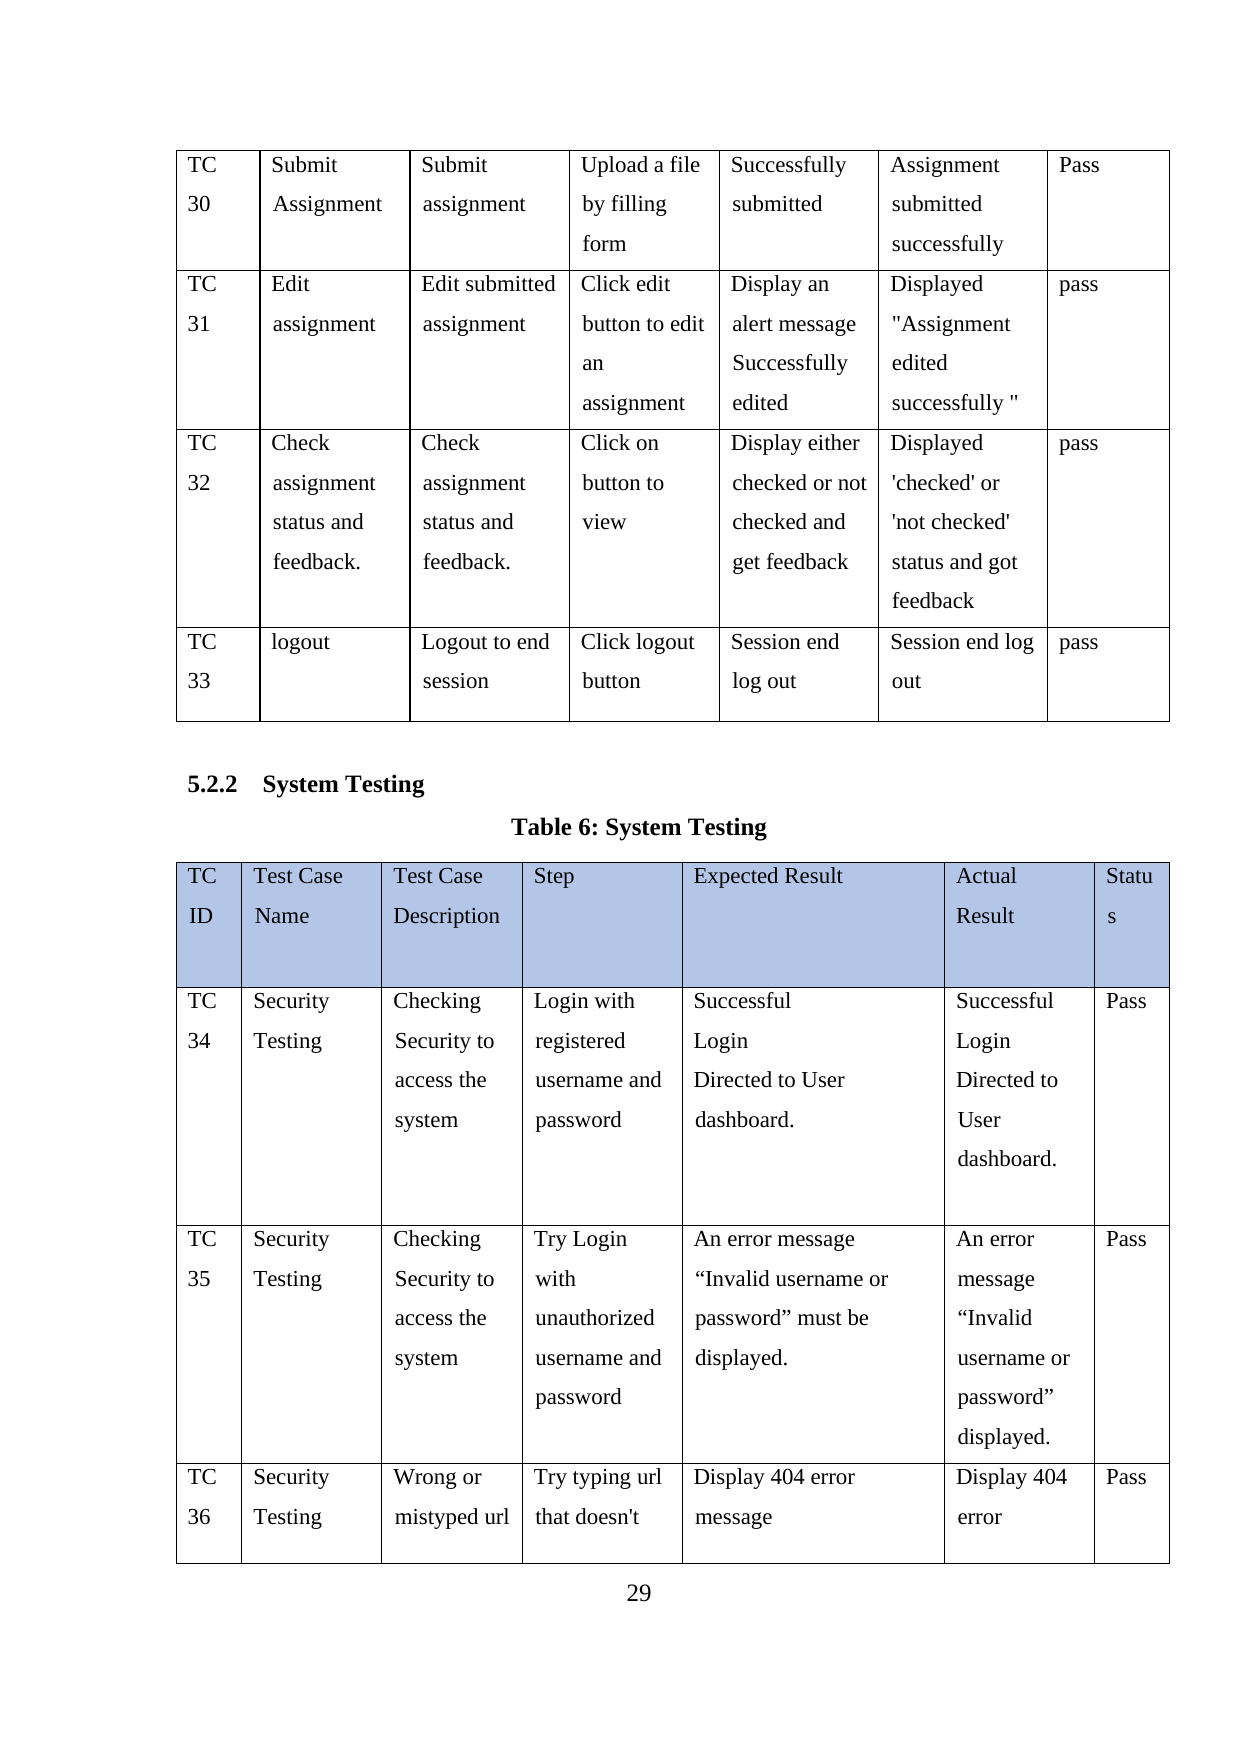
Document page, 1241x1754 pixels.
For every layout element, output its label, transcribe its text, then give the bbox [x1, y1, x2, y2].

table_cell logout [261, 628, 409, 721]
table_cell Security Testing [242, 1464, 381, 1563]
table_cell Successfully submitted [720, 151, 878, 269]
table_cell Session end log out [879, 628, 1047, 721]
table_header TC ID [177, 863, 241, 987]
table_cell Security Testing [242, 988, 381, 1224]
table_header Test Case Description [382, 863, 522, 987]
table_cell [683, 1464, 944, 1563]
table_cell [382, 1464, 522, 1563]
table_cell Login with registered username and password [523, 988, 682, 1224]
table_cell Displayed 'checked' or 'not checked' status and got feedback [879, 430, 1047, 627]
table_cell TC 34 [177, 988, 241, 1224]
table_cell Successful Login Directed to User dashboard. [683, 988, 944, 1224]
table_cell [523, 1464, 682, 1563]
table_cell Click logout button [570, 628, 719, 721]
table_cell Check assignment status and feedback. [411, 430, 569, 627]
table_cell Edit assignment [261, 271, 409, 428]
table_cell TC 30 [177, 151, 259, 269]
subtitle 5.2.2 System Testing [187, 769, 1090, 798]
table_cell Submit Assignment [261, 151, 409, 269]
table_cell pass [1048, 271, 1169, 428]
table_cell Click edit button to edit an assignment [570, 271, 719, 428]
table_header Status [1095, 863, 1169, 987]
table_cell Display either checked or not checked and get feedback [720, 430, 878, 627]
table_cell Assignment submitted successfully [879, 151, 1047, 269]
table_cell TC 31 [177, 271, 259, 428]
text Table 6: System Testing [187, 812, 1090, 841]
table_cell TC 35 [177, 1226, 241, 1462]
table_cell Upload a file by filling form [570, 151, 719, 269]
table_cell TC 36 [177, 1464, 241, 1563]
table_cell Pass [1095, 988, 1169, 1224]
table_cell Checking Security to access the system [382, 988, 522, 1224]
table_cell pass [1048, 430, 1169, 627]
table_cell pass [1048, 628, 1169, 721]
table_cell Pass [1095, 1226, 1169, 1462]
table_cell Pass [1048, 151, 1169, 269]
table_cell TC 33 [177, 628, 259, 721]
table_cell TC 32 [177, 430, 259, 627]
table_header Actual Result [945, 863, 1094, 987]
table_cell Logout to end session [411, 628, 569, 721]
table_cell Edit submitted assignment [411, 271, 569, 428]
table_cell Successful Login Directed to User dashboard. [945, 988, 1094, 1224]
table_header Expected Result [683, 863, 944, 987]
table_cell Checking Security to access the system [382, 1226, 522, 1462]
table_cell An error message “Invalid username or password” must be displayed. [683, 1226, 944, 1462]
table_cell Try Login with unauthorized username and password [523, 1226, 682, 1462]
table_cell Check assignment status and feedback. [261, 430, 409, 627]
table_cell Display an alert message Successfully edited [720, 271, 878, 428]
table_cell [945, 1464, 1094, 1563]
table_cell Pass [1095, 1464, 1169, 1563]
table_cell Security Testing [242, 1226, 381, 1462]
table_cell An error message “Invalid username or password” displayed. [945, 1226, 1094, 1462]
table_cell Submit assignment [411, 151, 569, 269]
table_cell Click on button to view [570, 430, 719, 627]
table_header Step [523, 863, 682, 987]
table_cell Session end log out [720, 628, 878, 721]
table_cell Displayed "Assignment edited successfully " [879, 271, 1047, 428]
table_header Test Case Name [242, 863, 381, 987]
